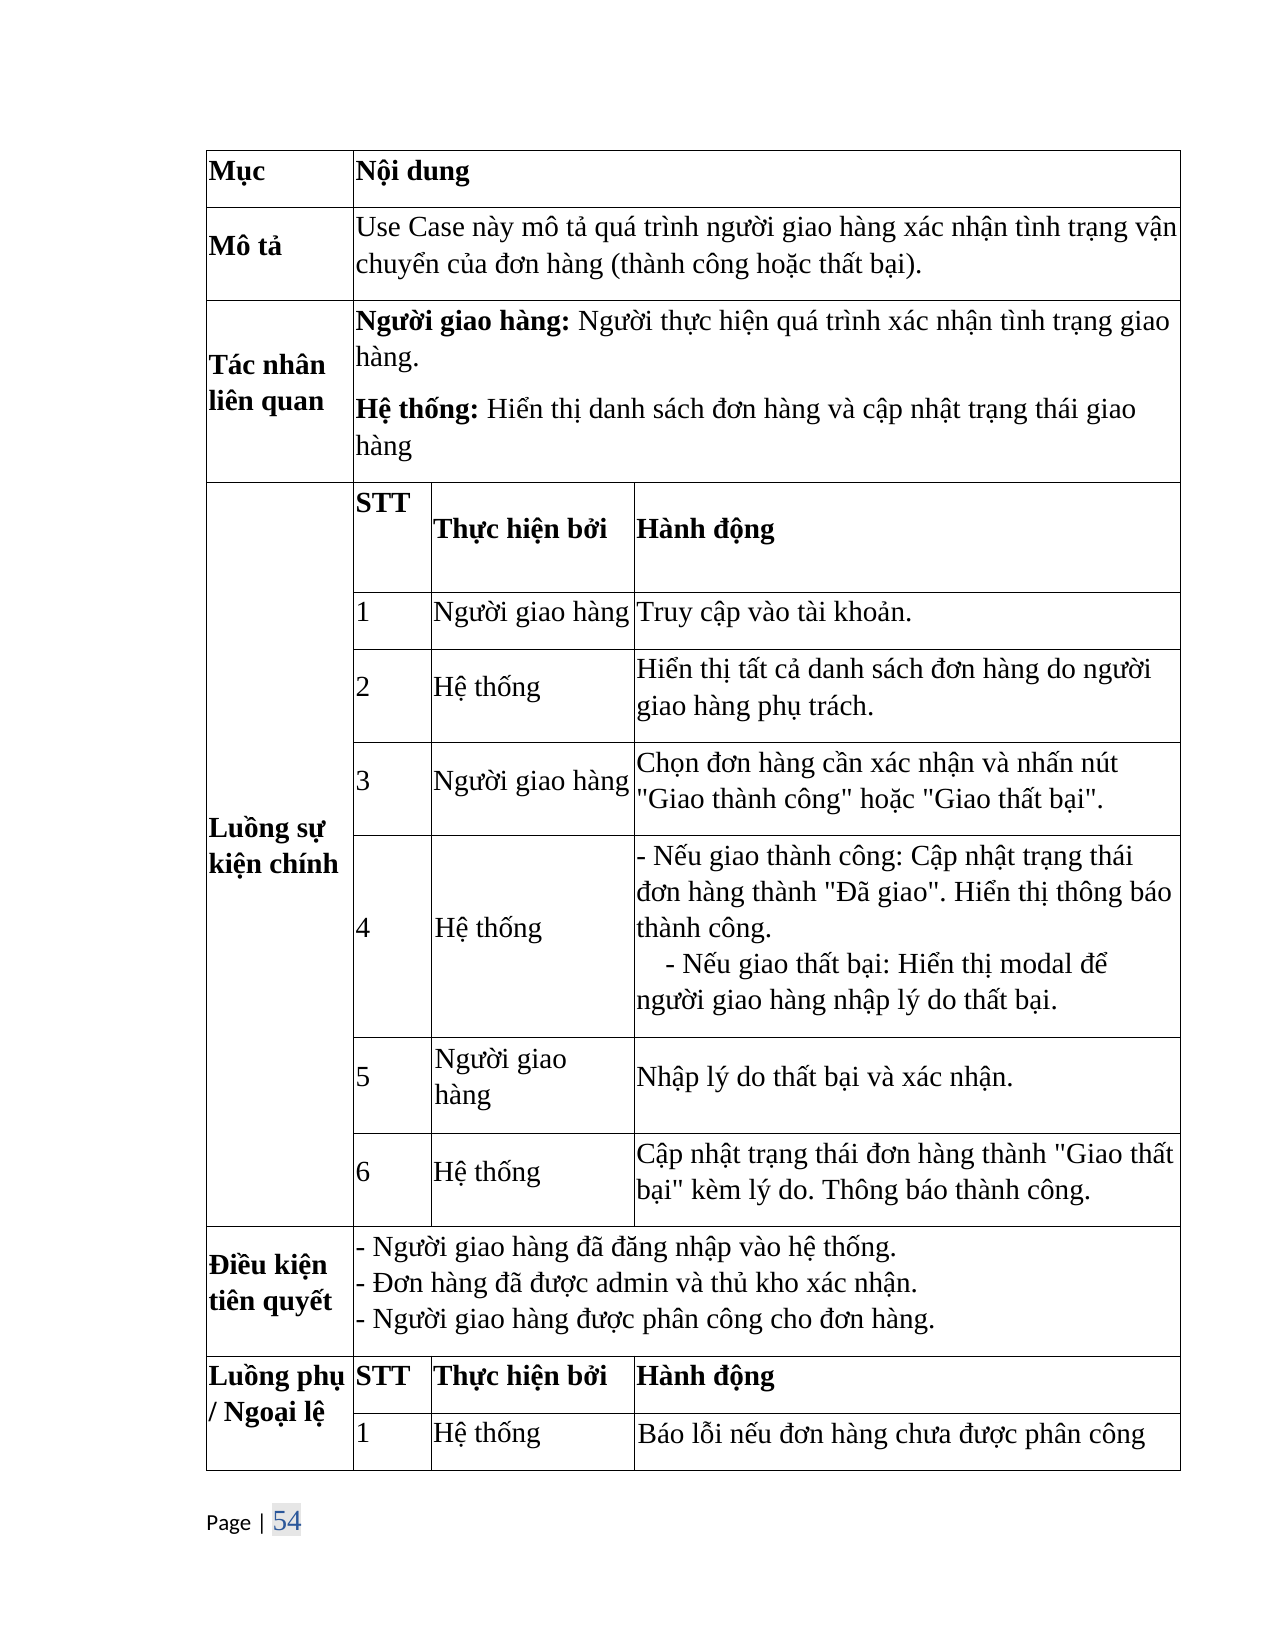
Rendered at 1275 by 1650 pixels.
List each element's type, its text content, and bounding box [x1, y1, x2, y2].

table_cell Thực hiện bởi [432, 483, 634, 592]
table_cell Chọn đơn hàng cần xác nhận và nhấn nút "Giao thành công" hoặc "Giao thất bại". [635, 743, 1180, 835]
table_cell Điều kiện tiên quyết [207, 1227, 353, 1356]
table_cell Người giao hàng [432, 593, 634, 649]
table_cell 2 [354, 650, 431, 742]
table_cell Mô tả [207, 208, 353, 300]
table_cell [635, 1414, 1180, 1469]
table_cell Thực hiện bởi [432, 1357, 634, 1412]
table_cell Người giao hàng: Người thực hiện quá trình xác nhận tình trạng giao hàng. Hệ thống: Hiển thị danh sách đơn hàng và cập nhật trạng thái giao hàng [354, 301, 1180, 482]
table_cell Use Case này mô tả quá trình người giao hàng xác nhận tình trạng vận chuyển của đơn hàng (thành công hoặc thất bại). [354, 208, 1180, 300]
table_cell 5 [354, 1038, 431, 1133]
table_cell Tác nhân liên quan [207, 301, 353, 482]
table_cell Nhập lý do thất bại và xác nhận. [635, 1038, 1180, 1133]
table_cell Luồng sự kiện chính [207, 483, 353, 1226]
table_cell 1 [354, 593, 431, 649]
table_cell Cập nhật trạng thái đơn hàng thành "Giao thất bại" kèm lý do. Thông báo thành công. [635, 1134, 1180, 1226]
table_cell Hệ thống [432, 650, 634, 742]
table_cell [432, 1038, 634, 1133]
table_cell Hệ thống [432, 1414, 634, 1469]
table_cell - Người giao hàng đã đăng nhập vào hệ thống. - Đơn hàng đã được admin và thủ kho xác nhận. - Người giao hàng được phân công cho đơn hàng. [354, 1227, 1180, 1356]
table_cell Hành động [635, 483, 1180, 592]
table_cell [432, 836, 634, 1037]
table_cell - Nếu giao thành công: Cập nhật trạng thái đơn hàng thành "Đã giao". Hiển thị thông báo thành công. - Nếu giao thất bại: Hiển thị modal để người giao hàng nhập lý do thất bại. [635, 836, 1180, 1037]
table_cell Hành động [635, 1357, 1180, 1412]
table_cell 6 [354, 1134, 431, 1226]
table_cell Hiển thị tất cả danh sách đơn hàng do người giao hàng phụ trách. [635, 650, 1180, 742]
table_cell Luồng phụ / Ngoại lệ [207, 1357, 353, 1469]
table_cell 1 [354, 1414, 431, 1469]
table_header Nội dung [354, 151, 1180, 207]
table_cell STT [354, 1357, 431, 1412]
table_cell 4 [354, 836, 431, 1037]
table_cell STT [354, 483, 431, 592]
table_header Mục [207, 151, 353, 207]
table_cell Truy cập vào tài khoản. [635, 593, 1180, 649]
table_cell Hệ thống [432, 1134, 634, 1226]
table_cell Người giao hàng [432, 743, 634, 835]
table_cell 3 [354, 743, 431, 835]
